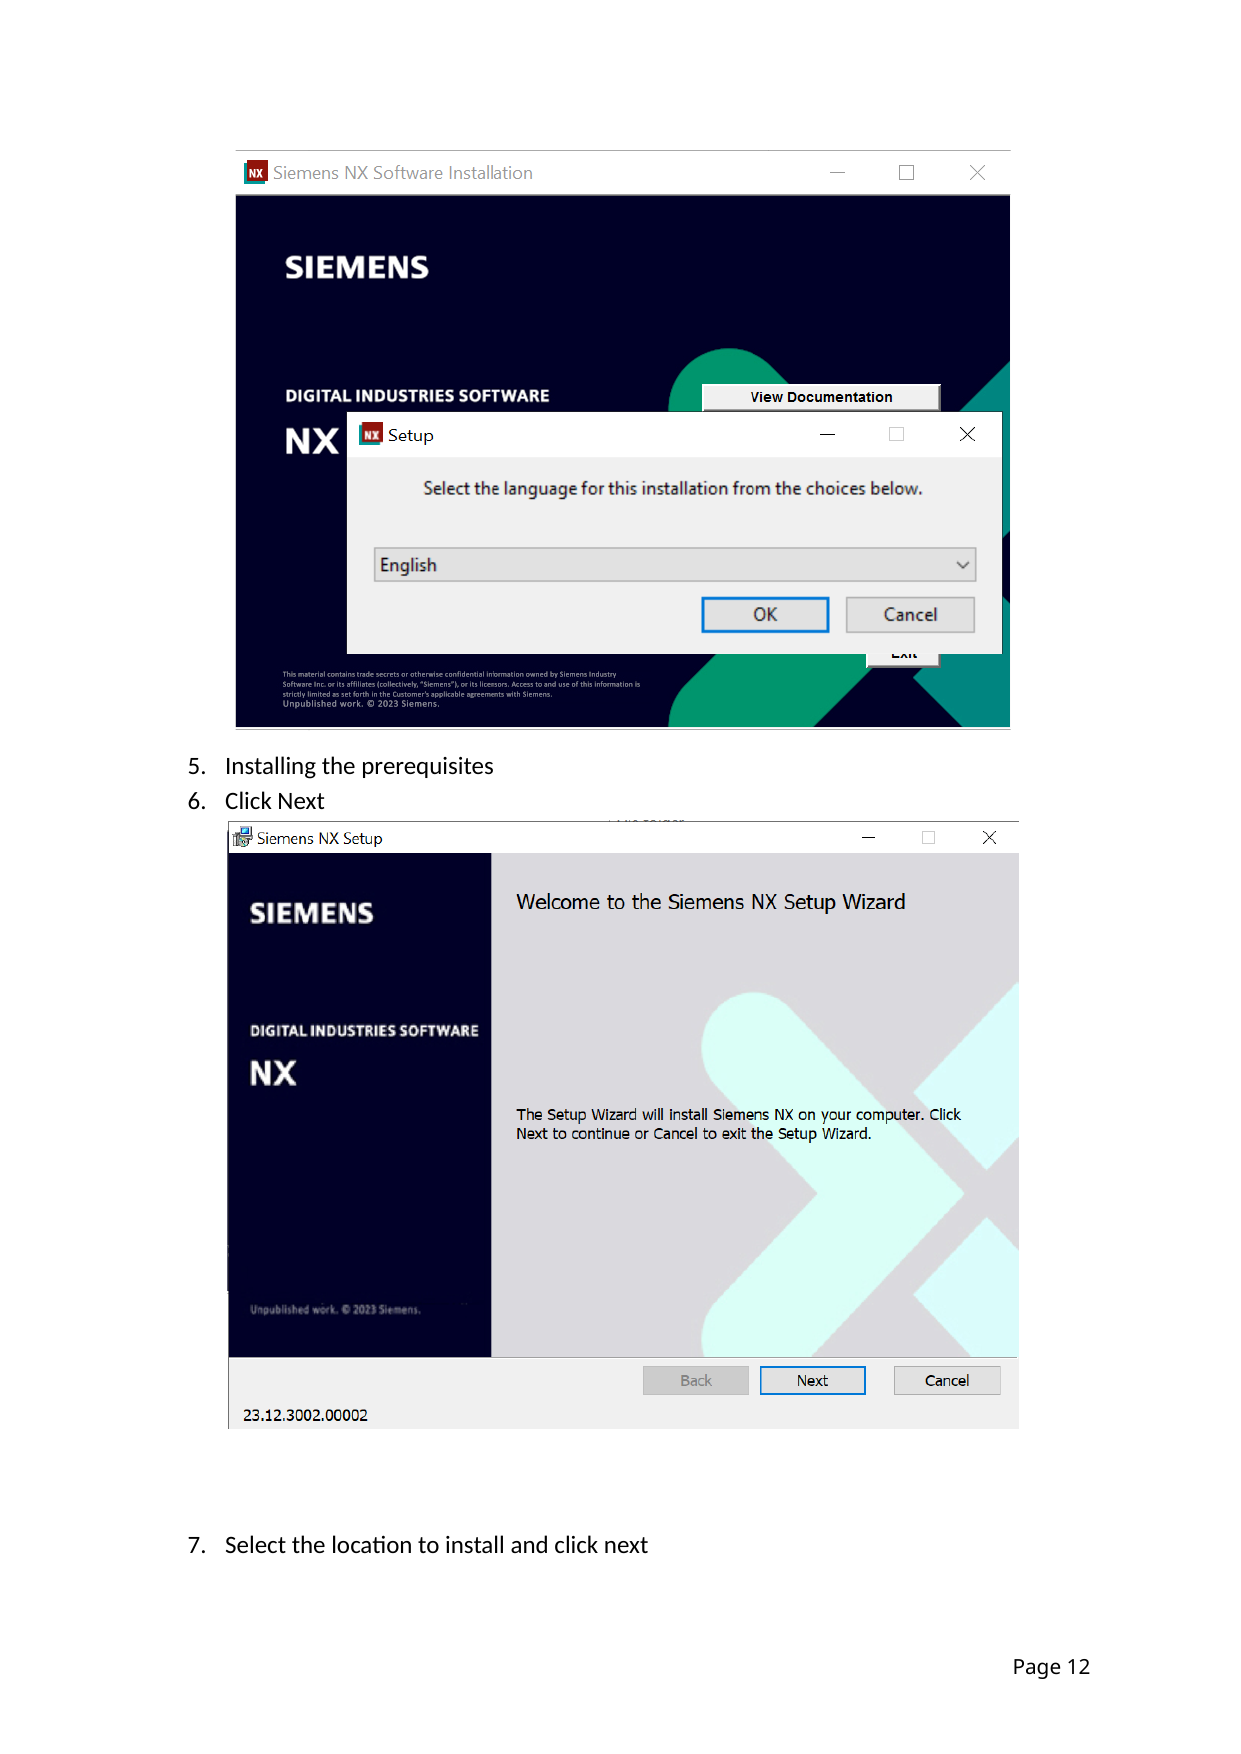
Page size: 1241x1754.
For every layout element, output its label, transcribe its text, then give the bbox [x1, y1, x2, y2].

list Click Next [187, 785, 1090, 816]
list Installing the prerequisites [187, 750, 1090, 781]
picture [235, 150, 1011, 731]
list Select the location to install and click next [187, 1529, 1090, 1560]
picture [227, 820, 1019, 1429]
